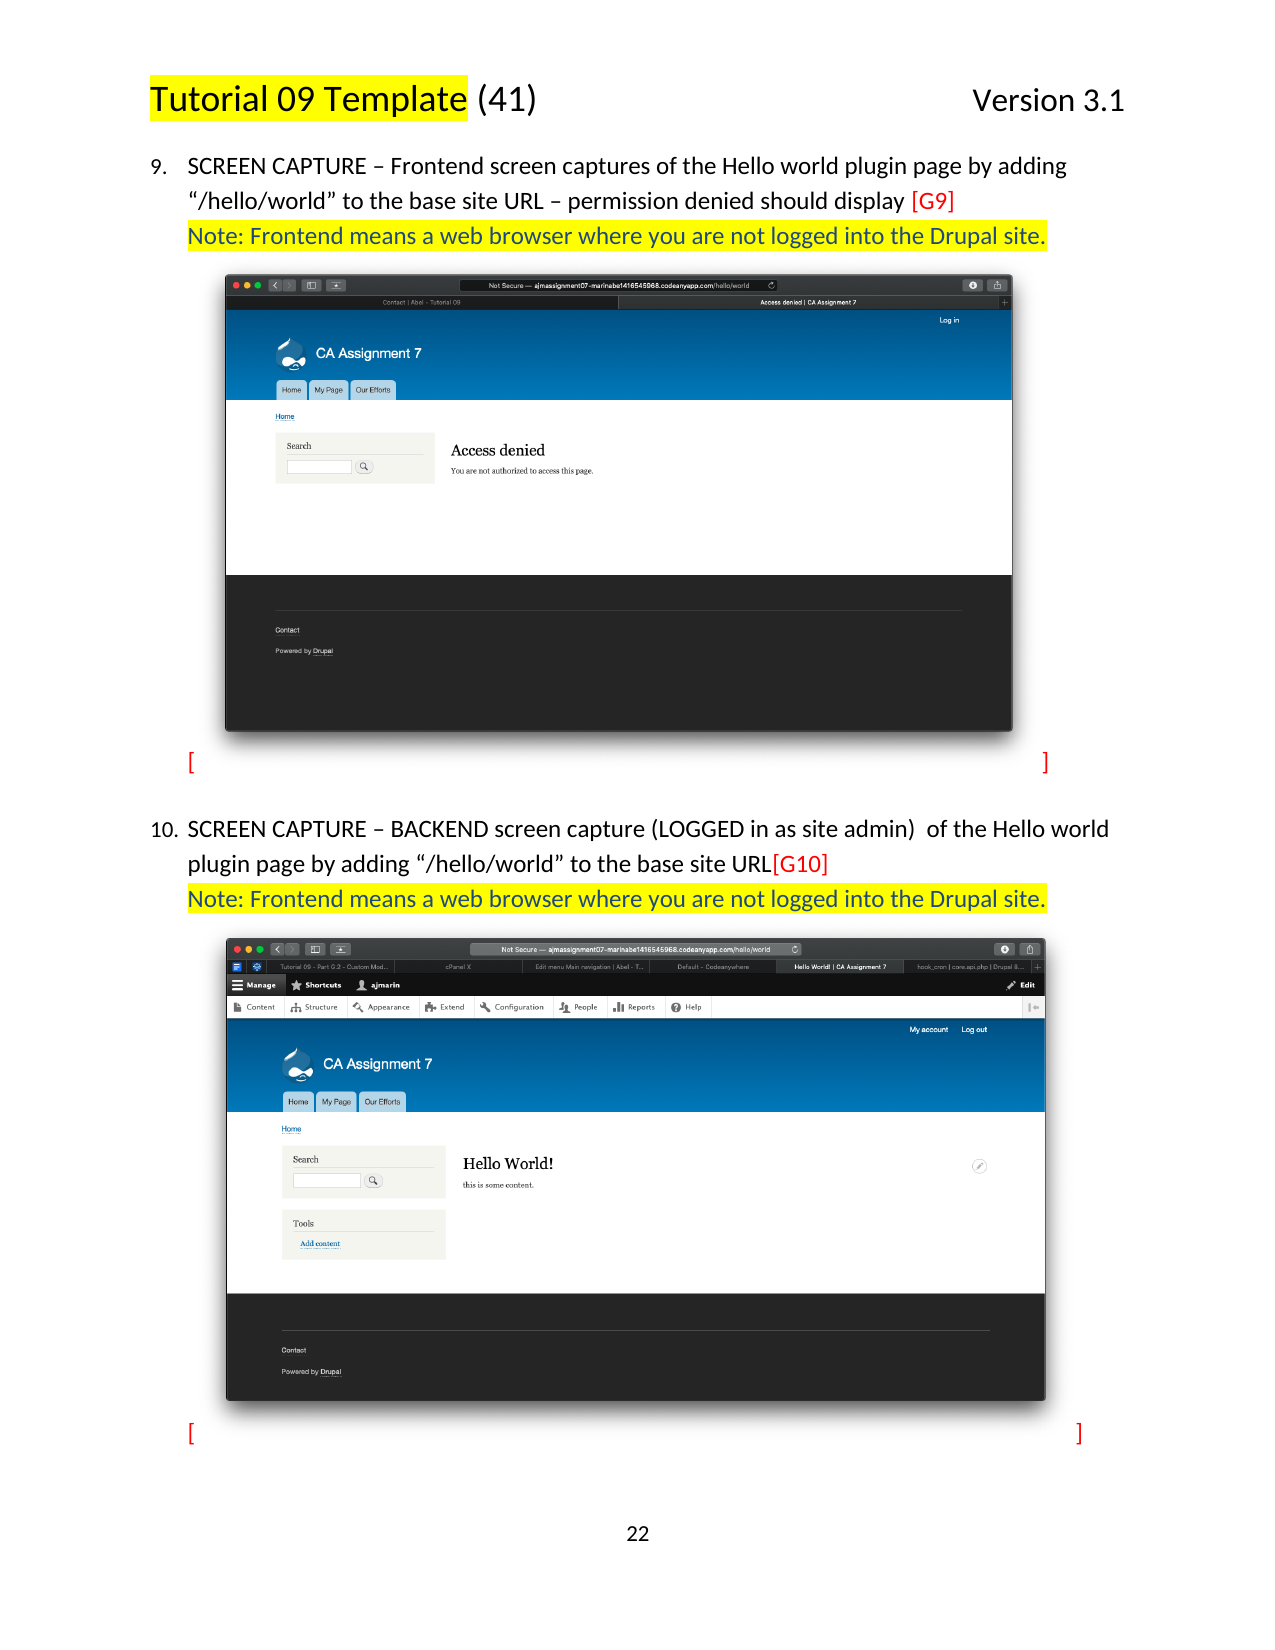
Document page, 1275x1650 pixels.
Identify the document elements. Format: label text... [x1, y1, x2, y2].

picture [195, 917, 1076, 1442]
picture [195, 255, 1042, 771]
